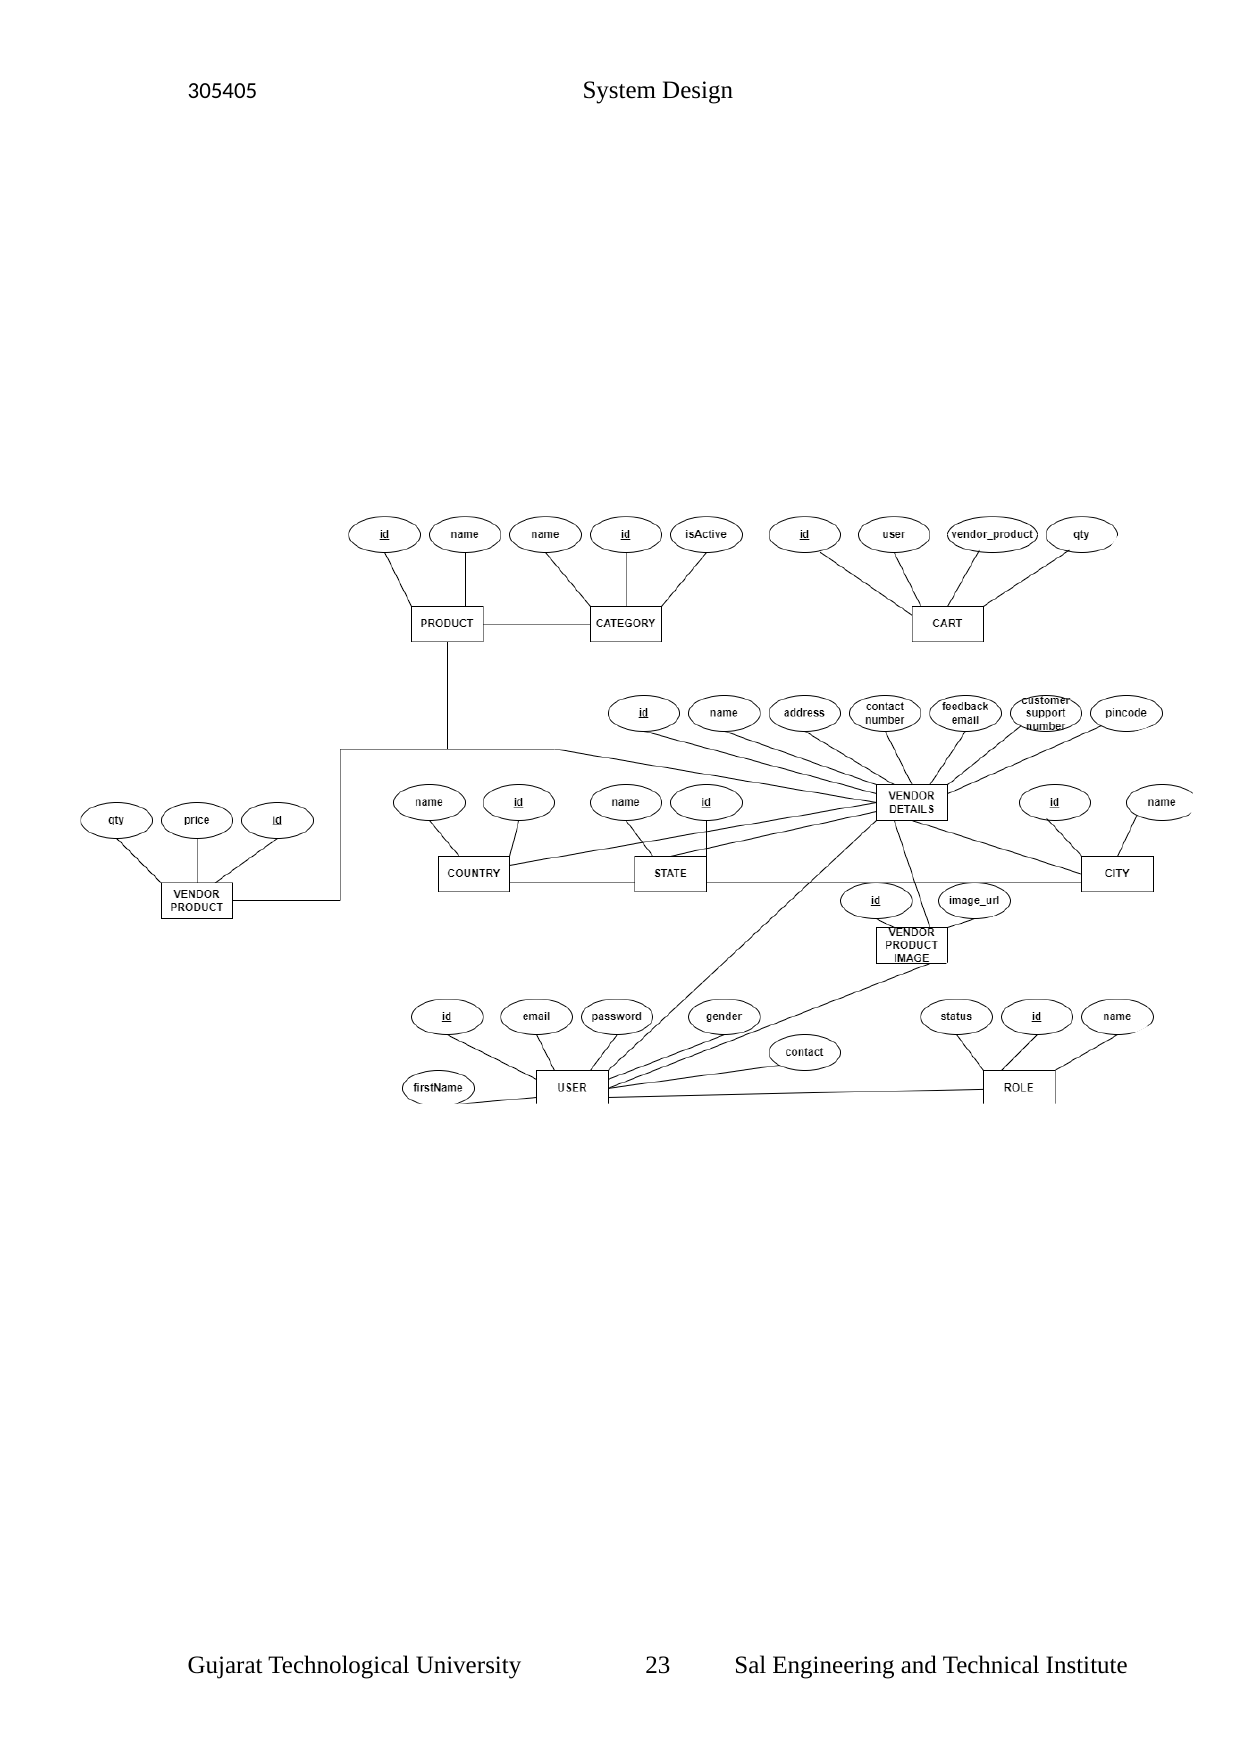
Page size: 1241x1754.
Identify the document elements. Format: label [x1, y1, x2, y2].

picture [80, 516, 1193, 1104]
